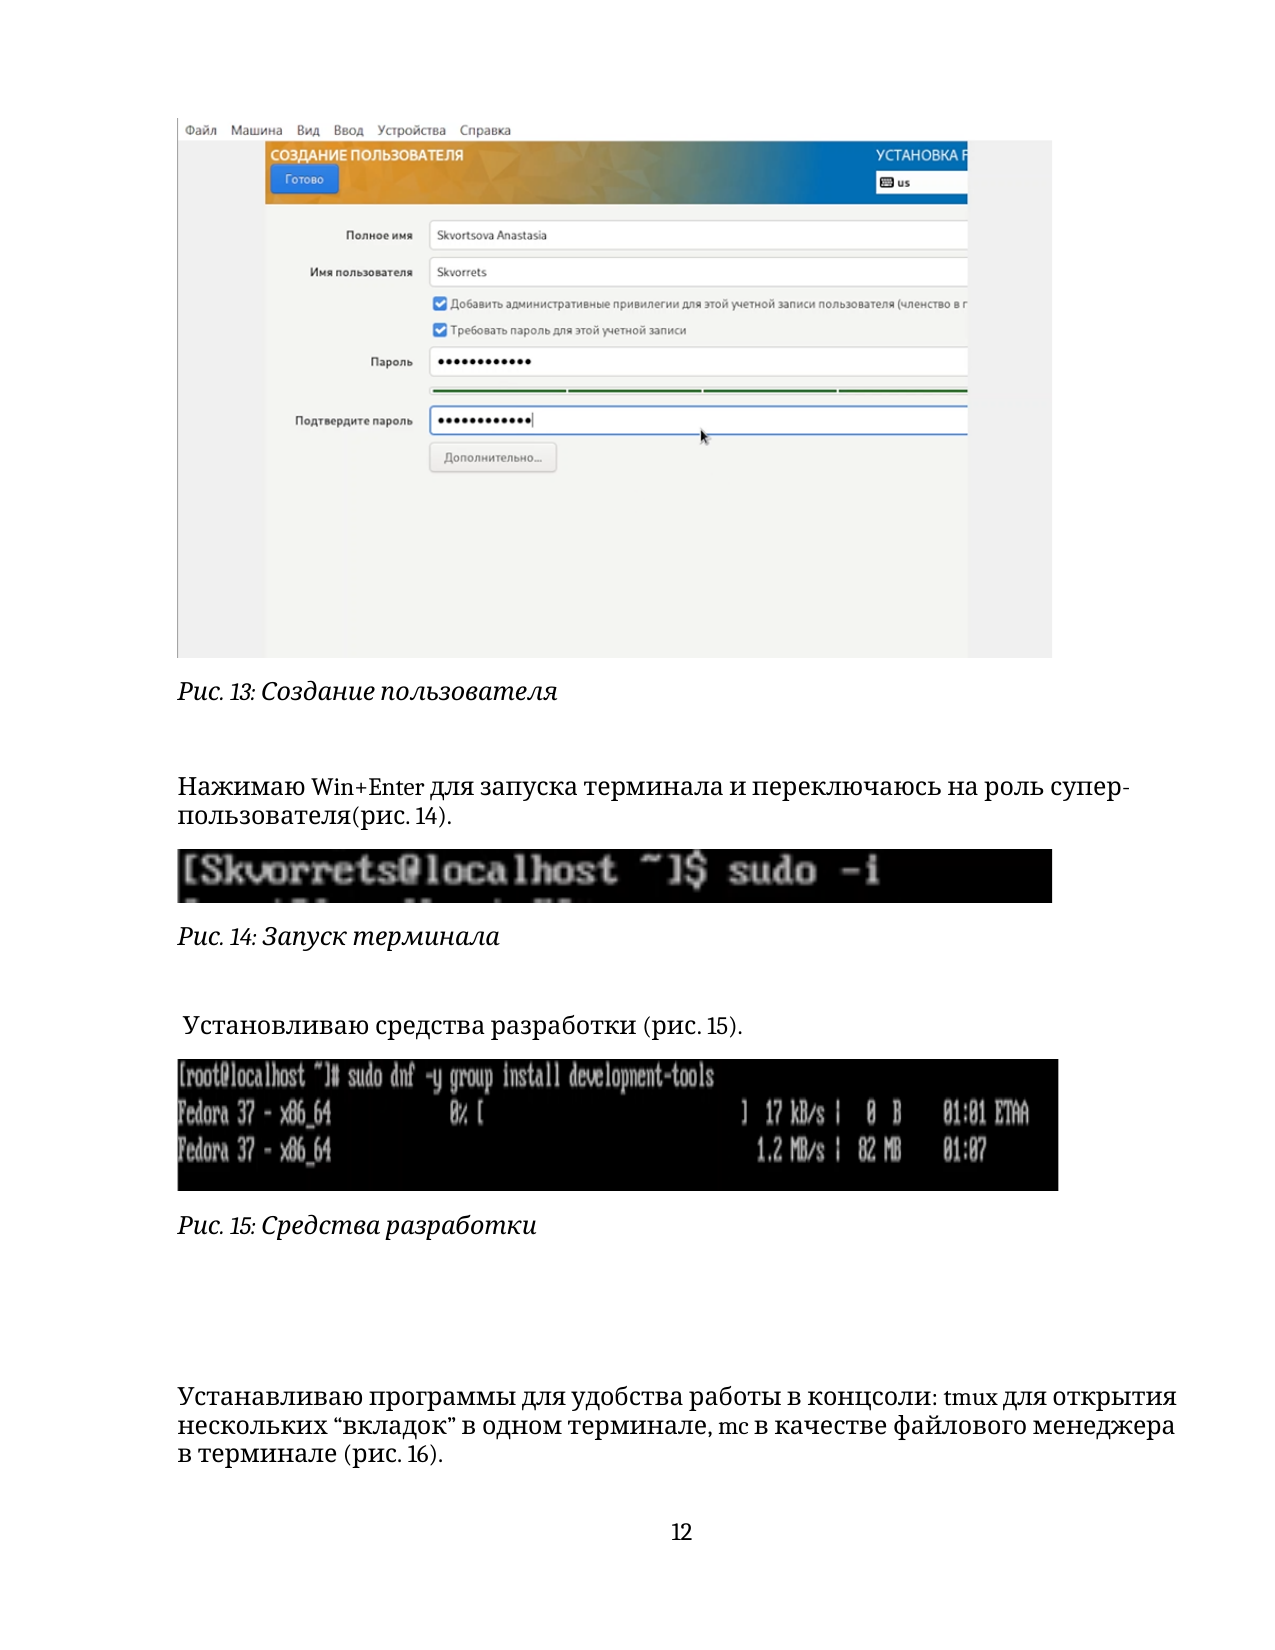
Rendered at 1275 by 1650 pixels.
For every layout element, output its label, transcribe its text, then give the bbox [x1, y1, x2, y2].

picture [177, 1059, 1059, 1191]
text Рис. 14: Запуск терминала [177, 923, 1186, 952]
text Рис. 13: Создание пользователя [177, 678, 1186, 707]
text Установливаю средства разработки (рис. 15). [177, 1012, 1186, 1041]
text Нажимаю Win+Enter для запуска терминала и переключаюсь на роль супер-пользователя(рис. 14). [177, 773, 1186, 831]
picture [177, 849, 1053, 903]
text Рис. 15: Средства разработки [177, 1212, 1186, 1240]
text Устанавливаю программы для удобства работы в концсоли: tmux для открытия нескольких “вкладок” в одном терминале, mc в качестве файлового менеджера в терминале (рис. 16). [177, 1383, 1186, 1469]
picture [177, 118, 1053, 658]
